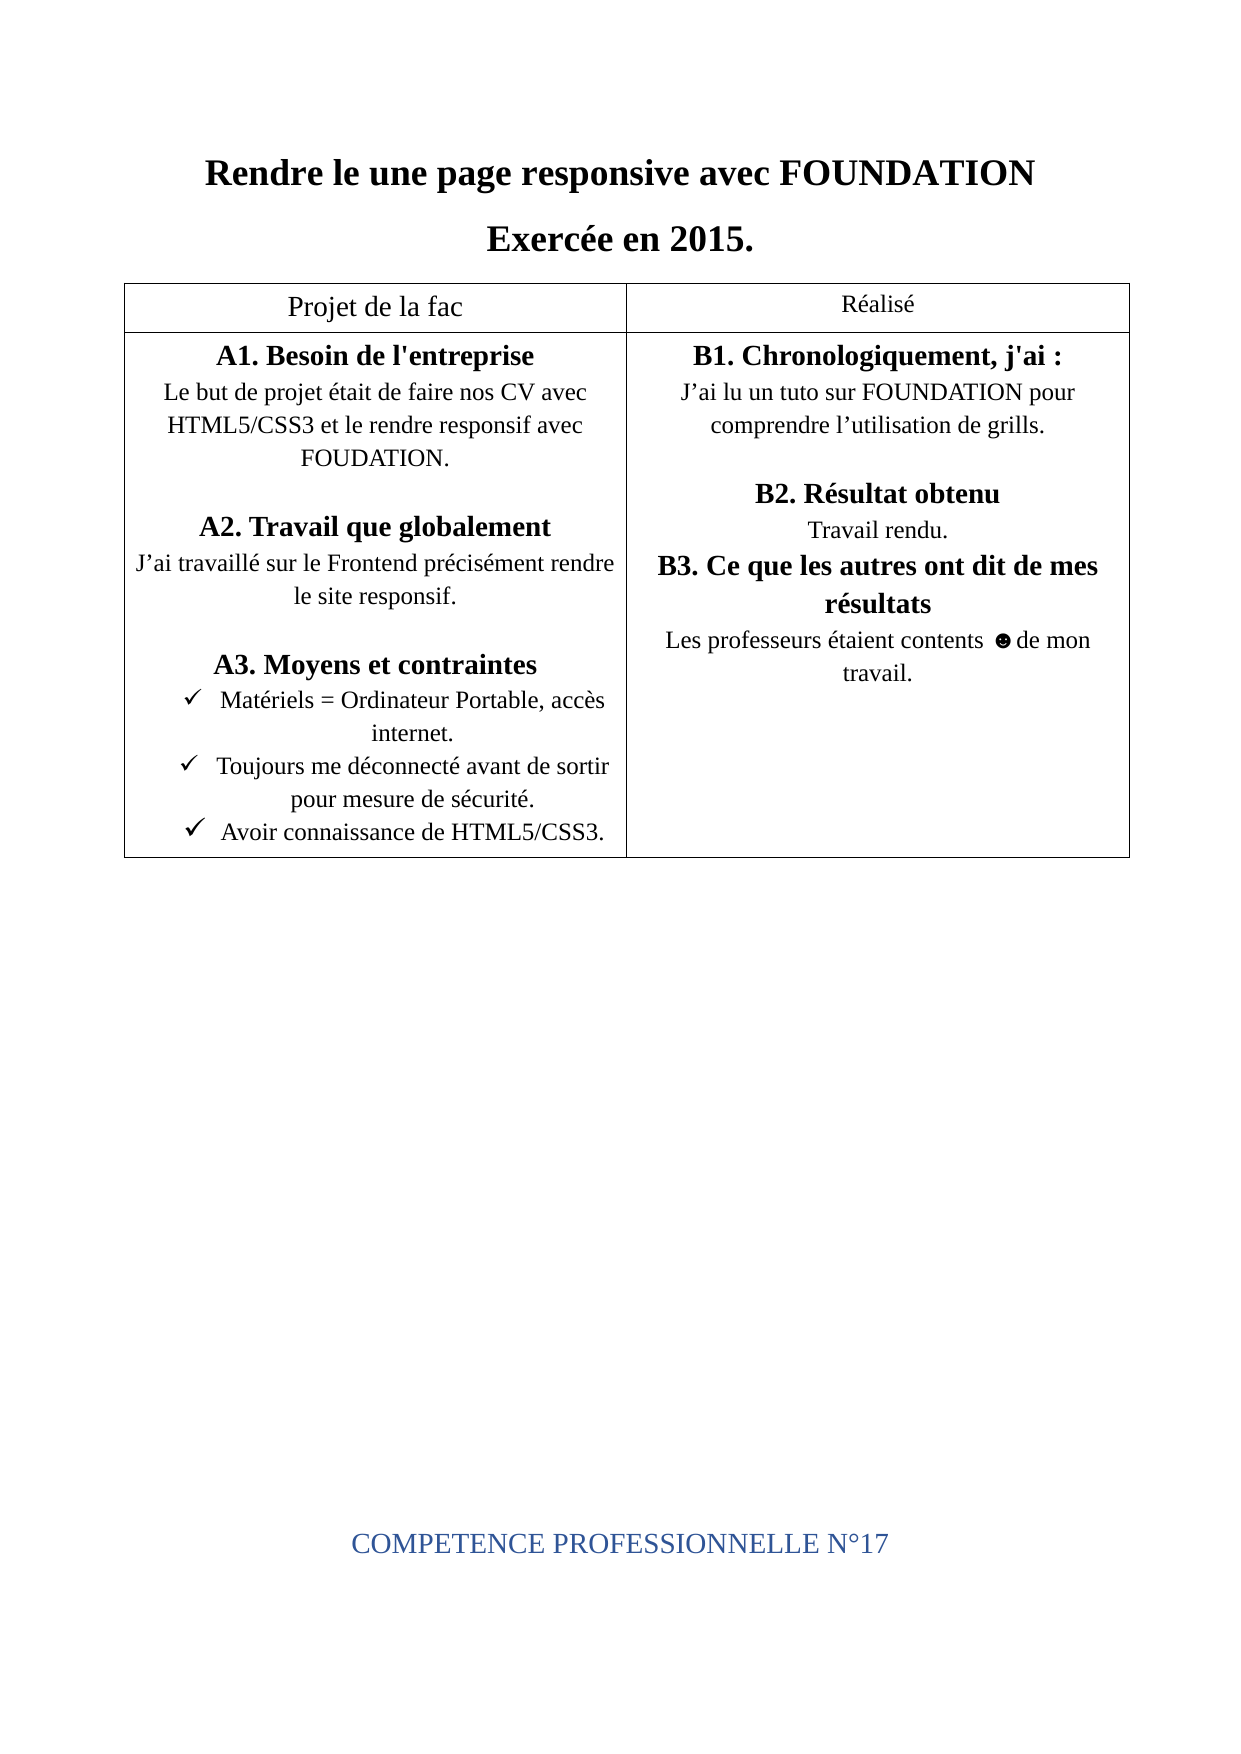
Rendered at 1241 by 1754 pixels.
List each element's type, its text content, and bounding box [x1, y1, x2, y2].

table_header Projet de la fac [125, 284, 626, 332]
subtitle COMPETENCE PROFESSIONNELLE N°17 [118, 1526, 1122, 1560]
table_cell B1. Chronologiquement, j'ai : J’ai lu un tuto sur FOUNDATION pour comprendre l’utilisation de grills. B2. Résultat obtenu Travail rendu. B3. Ce que les autres ont dit de mes résultats Les professeurs étaient contents ☻de mon travail. [627, 333, 1129, 857]
table_header Réalisé [627, 284, 1129, 332]
text Rendre le une page responsive avec FOUNDATION [118, 150, 1122, 193]
table_cell A1. Besoin de l'entreprise Le but de projet était de faire nos CV avec HTML5/CSS3 et le rendre responsif avec FOUDATION. A2. Travail que globalement J’ai travaillé sur le Frontend précisément rendre le site responsif. A3. Moyens et contraintes Matériels = Ordinateur Portable, accès internet. Toujours me déconnecté avant de sortir pour mesure de sécurité. Avoir connaissance de HTML5/CSS3. [125, 333, 626, 857]
text Exercée en 2015. [118, 216, 1122, 259]
